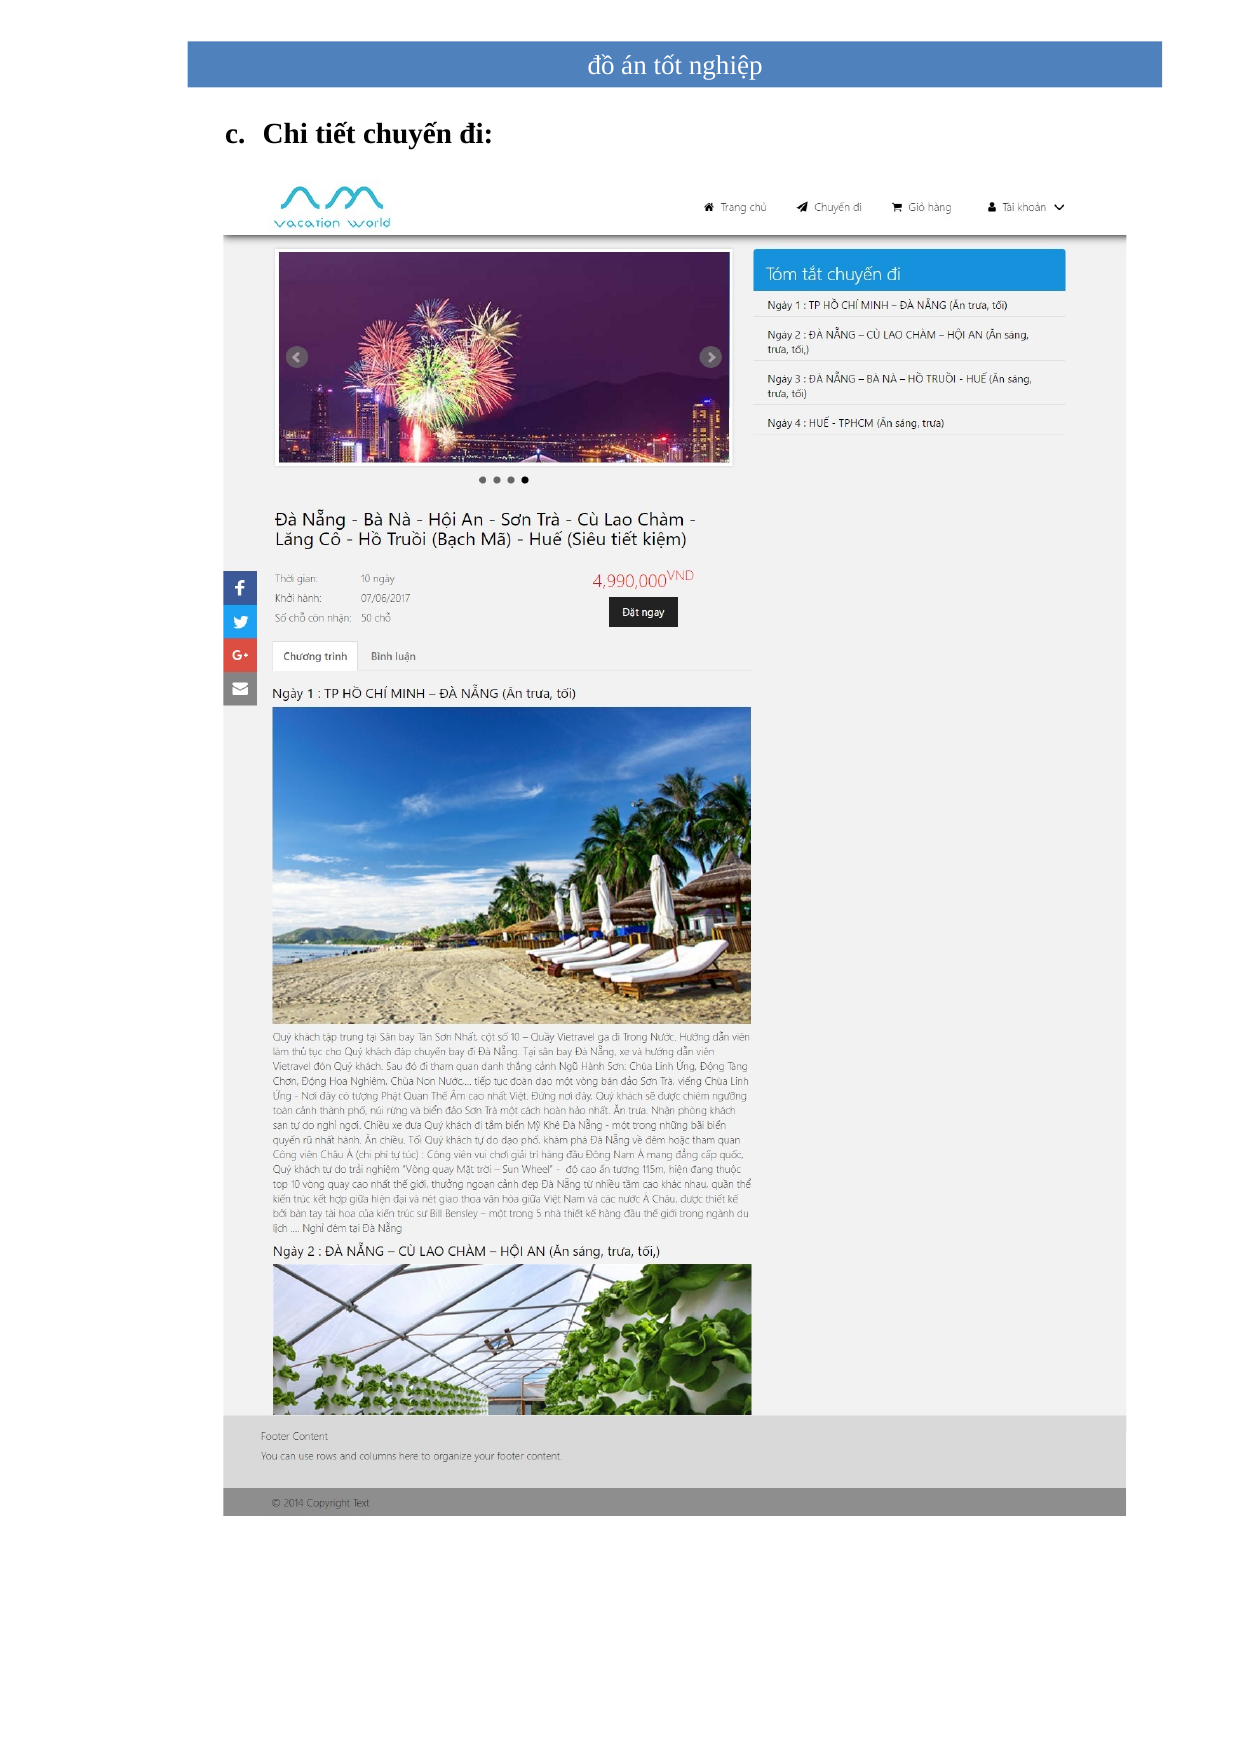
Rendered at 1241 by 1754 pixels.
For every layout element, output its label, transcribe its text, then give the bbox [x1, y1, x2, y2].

text Chi tiết chuyến đi: [225, 117, 1162, 150]
picture [223, 179, 1127, 1516]
